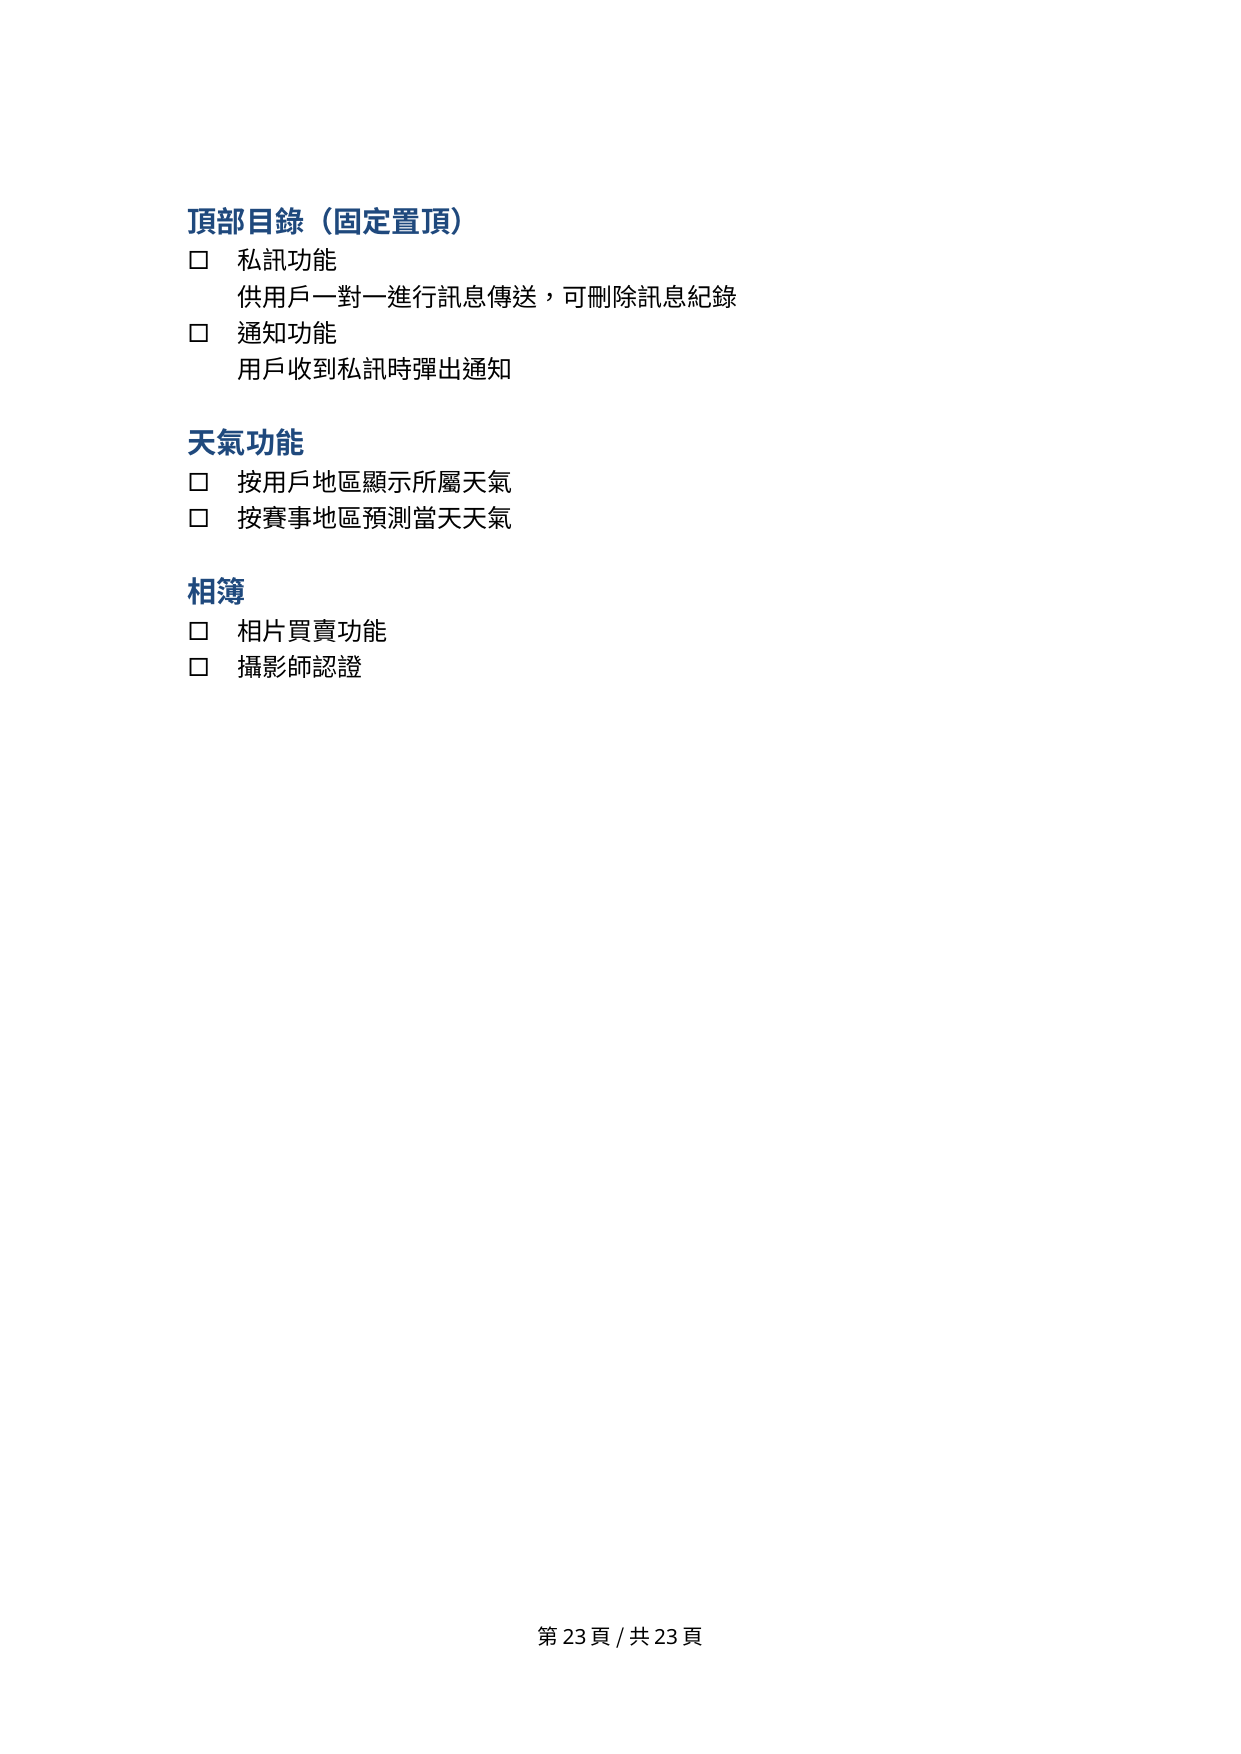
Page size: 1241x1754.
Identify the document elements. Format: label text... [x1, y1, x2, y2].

list 通知功能 用戶收到私訊時彈出通知 [187, 313, 1053, 386]
subtitle 天氣功能 [187, 420, 1053, 462]
subtitle 相簿 [187, 569, 1053, 611]
list 按賽事地區預測當天天氣 [187, 498, 1053, 535]
list 攝影師認證 [187, 647, 1053, 683]
list 按用戶地區顯示所屬天氣 [187, 462, 1053, 498]
list 私訊功能 供用戶一對一進行訊息傳送，可刪除訊息紀錄 [187, 241, 1053, 313]
list 相片買賣功能 [187, 611, 1053, 647]
subtitle 頂部目錄（固定置頂） [187, 198, 1053, 241]
